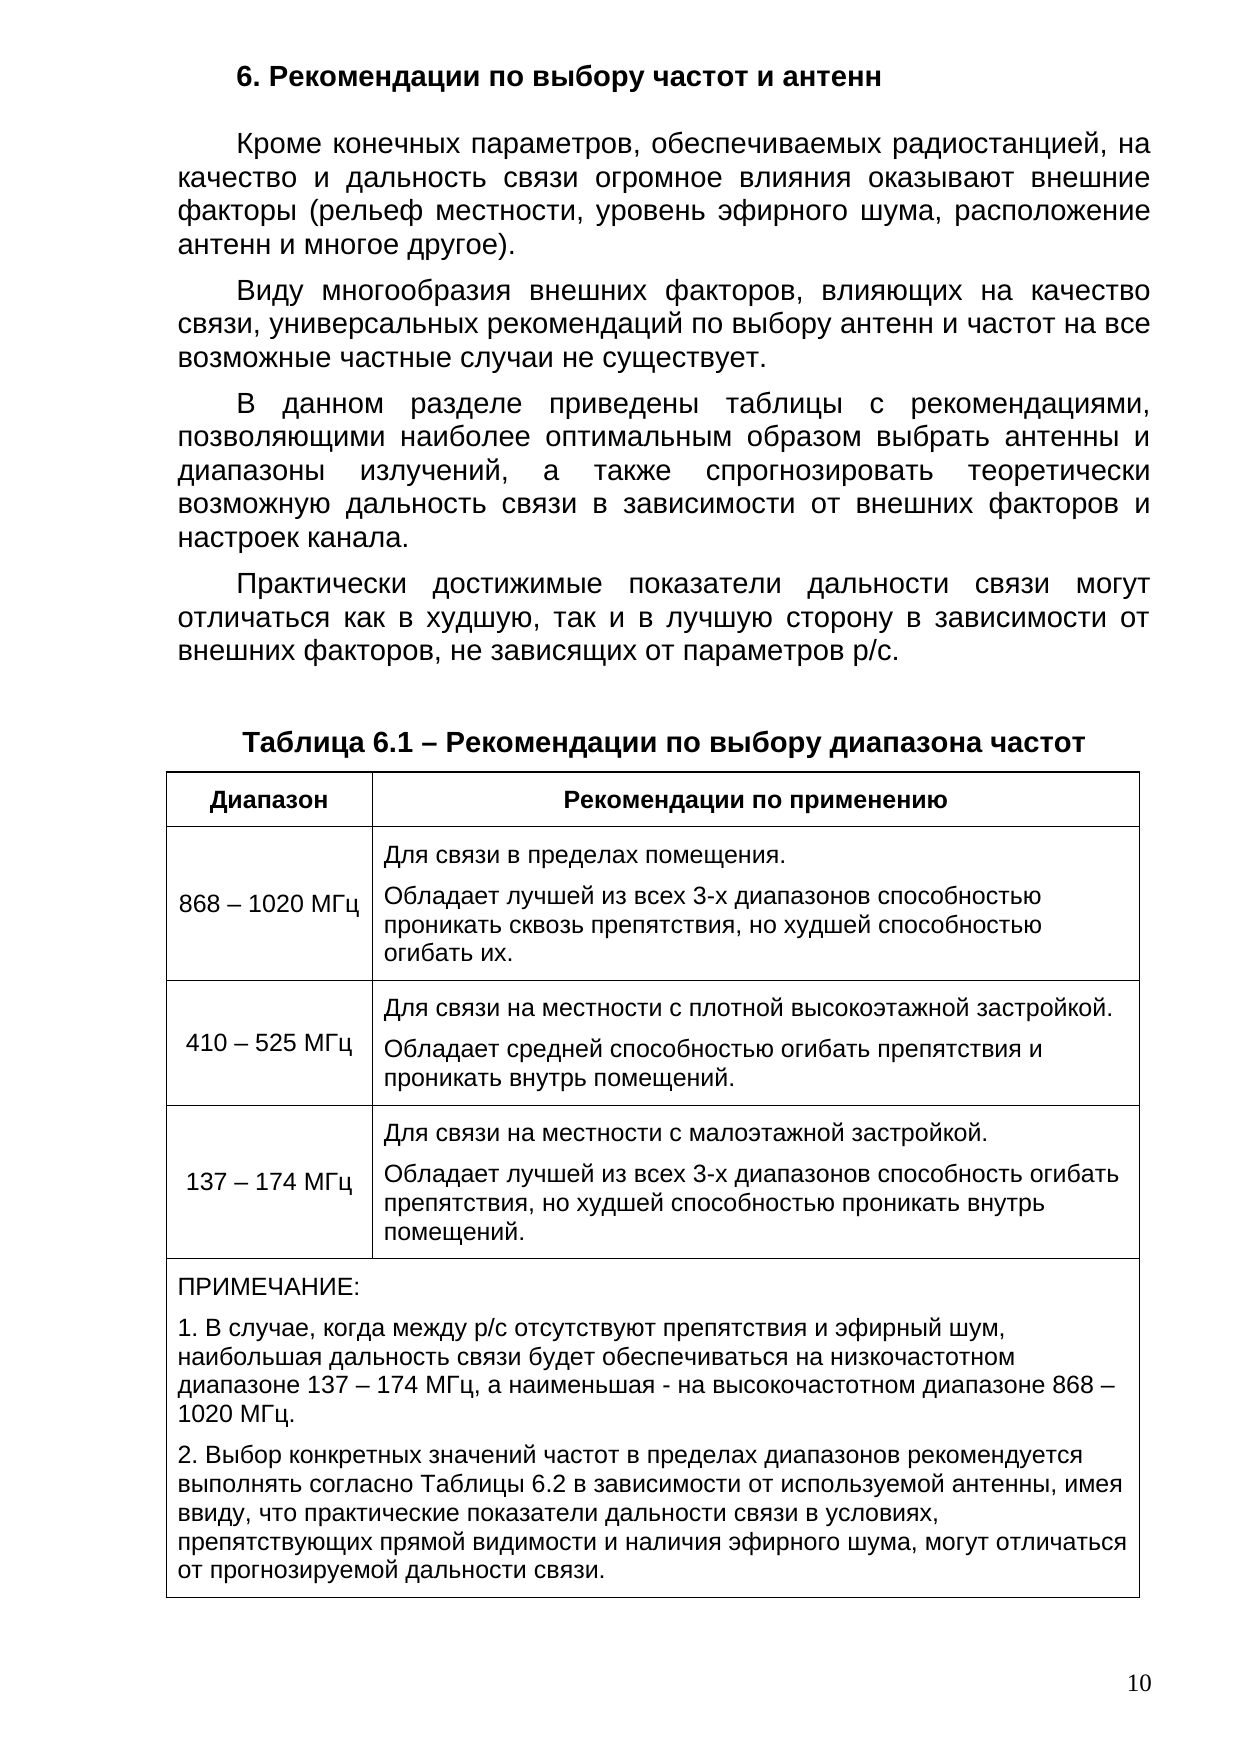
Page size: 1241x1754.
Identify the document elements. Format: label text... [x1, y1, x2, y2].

table_cell Для связи на местности с плотной высокоэтажной застройкой. Обладает средней способностью огибать препятствия и проникать внутрь помещений. [373, 981, 1139, 1104]
table_cell Для связи на местности с малоэтажной застройкой. Обладает лучшей из всех 3-х диапазонов способность огибать препятствия, но худшей способностью проникать внутрь помещений. [373, 1106, 1139, 1258]
text Рекомендации по выбору частот и антенн [177, 59, 1152, 93]
table_cell 137 – 174 МГц [167, 1106, 372, 1258]
text Виду многообразия внешних факторов, влияющих на качество связи, универсальных рекомендаций по выбору антенн и частот на все возможные частные случаи не существует. [177, 273, 1152, 373]
table_cell 868 – 1020 МГц [167, 827, 372, 980]
table_cell ПРИМЕЧАНИЕ: 1. В случае, когда между р/с отсутствуют препятствия и эфирный шум, наибольшая дальность связи будет обеспечиваться на низкочастотном диапазоне 137 – 174 МГц, а наименьшая - на высокочастотном диапазоне 868 – 1020 МГц. 2. Выбор конкретных значений частот в пределах диапазонов рекомендуется выполнять согласно Таблицы 6.2 в зависимости от используемой антенны, имея ввиду, что практические показатели дальности связи в условиях, препятствующих прямой видимости и наличия эфирного шума, могут отличаться от прогнозируемой дальности связи. [167, 1259, 1139, 1597]
text В данном разделе приведены таблицы с рекомендациями, позволяющими наиболее оптимальным образом выбрать антенны и диапазоны излучений, а также спрогнозировать теоретически возможную дальность связи в зависимости от внешних факторов и настроек канала. [177, 386, 1152, 554]
table_header Рекомендации по применению [373, 773, 1139, 826]
table_cell Для связи в пределах помещения. Обладает лучшей из всех 3-х диапазонов способностью проникать сквозь препятствия, но худшей способностью огибать их. [373, 827, 1139, 980]
text Практически достижимые показатели дальности связи могут отличаться как в худшую, так и в лучшую сторону в зависимости от внешних факторов, не зависящих от параметров р/с. [177, 566, 1152, 667]
text Таблица 6.1 – Рекомендации по выбору диапазона частот [177, 725, 1152, 759]
text Кроме конечных параметров, обеспечиваемых радиостанцией, на качество и дальность связи огромное влияния оказывают внешние факторы (рельеф местности, уровень эфирного шума, расположение антенн и многое другое). [177, 126, 1152, 260]
table_header Диапазон [167, 773, 372, 826]
table_cell 410 – 525 МГц [167, 981, 372, 1104]
